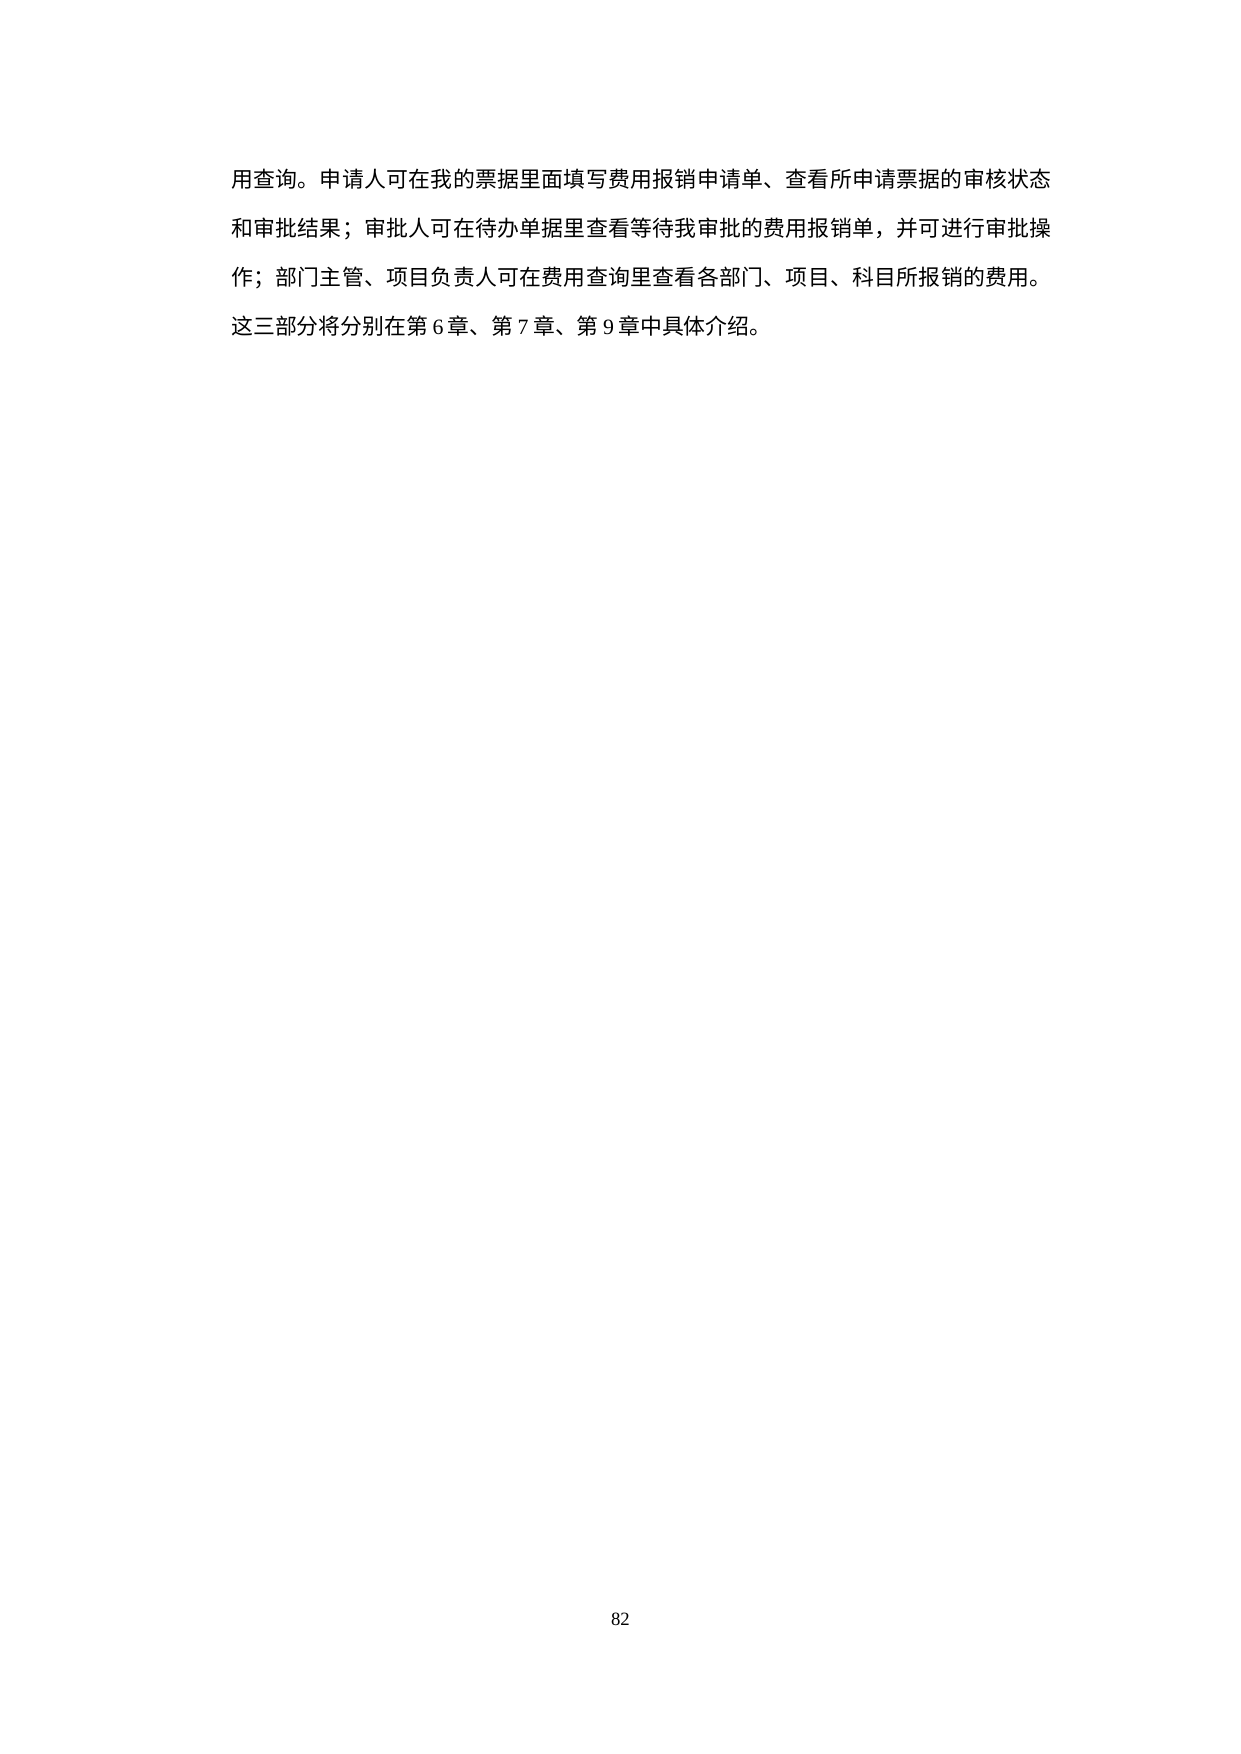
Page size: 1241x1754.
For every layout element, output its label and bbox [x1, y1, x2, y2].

text [231, 162, 1053, 341]
